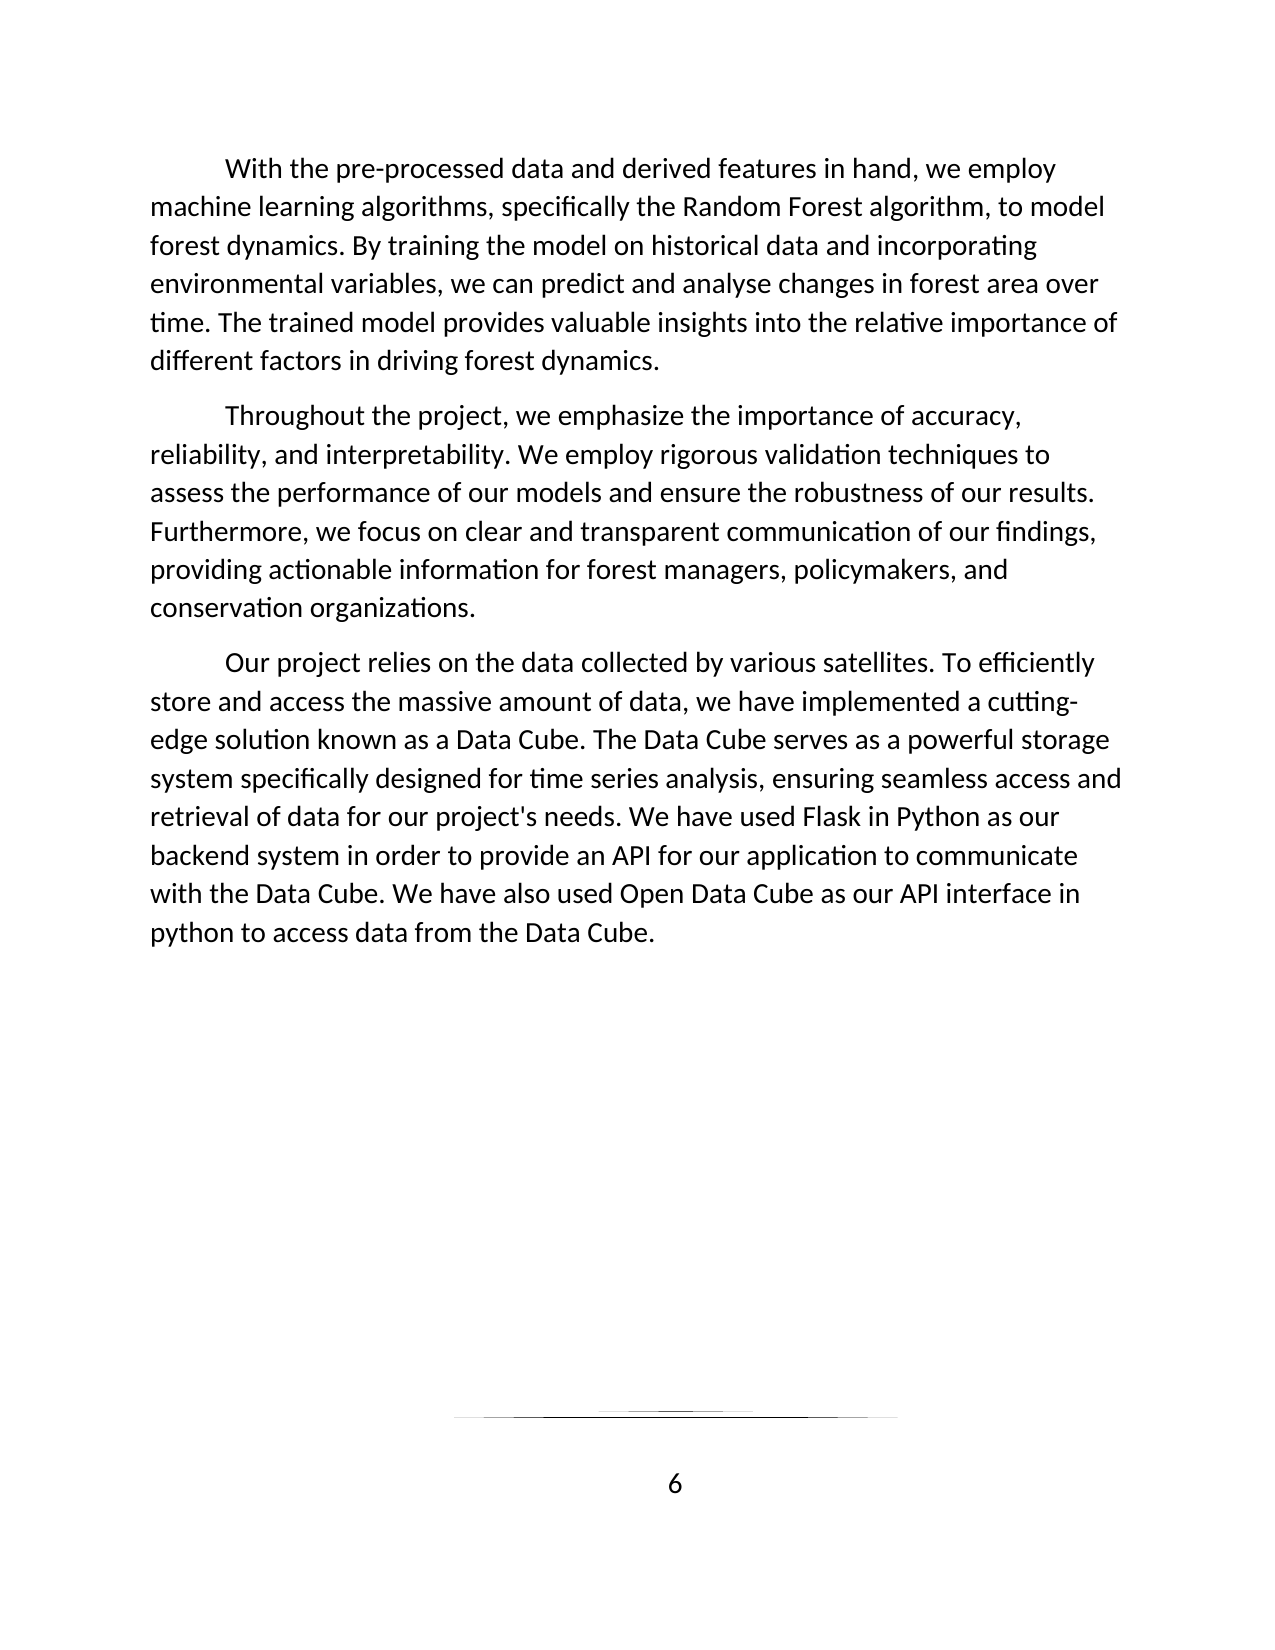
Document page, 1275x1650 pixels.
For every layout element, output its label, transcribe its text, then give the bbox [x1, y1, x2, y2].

text Throughout the project, we emphasize the importance of accuracy, reliability, and interpretability. We employ rigorous validation techniques to assess the performance of our models and ensure the robustness of our results. Furthermore, we focus on clear and transparent communication of our findings, providing actionable information for forest managers, policymakers, and conservation organizations. [150, 397, 1125, 625]
text Our project relies on the data collected by various satellites. To efficiently store and access the massive amount of data, we have implemented a cutting-edge solution known as a Data Cube. The Data Cube serves as a powerful storage system specifically designed for time series analysis, ensuring seamless access and retrieval of data for our project's needs. We have used Flask in Python as our backend system in order to provide an API for our application to communicate with the Data Cube. We have also used Open Data Cube as our API interface in python to access data from the Data Cube. [150, 644, 1125, 949]
text With the pre-processed data and derived features in hand, we employ machine learning algorithms, specifically the Random Forest algorithm, to model forest dynamics. By training the model on historical data and incorporating environmental variables, we can predict and analyse changes in forest area over time. The trained model provides valuable insights into the relative importance of different factors in driving forest dynamics. [150, 150, 1125, 378]
